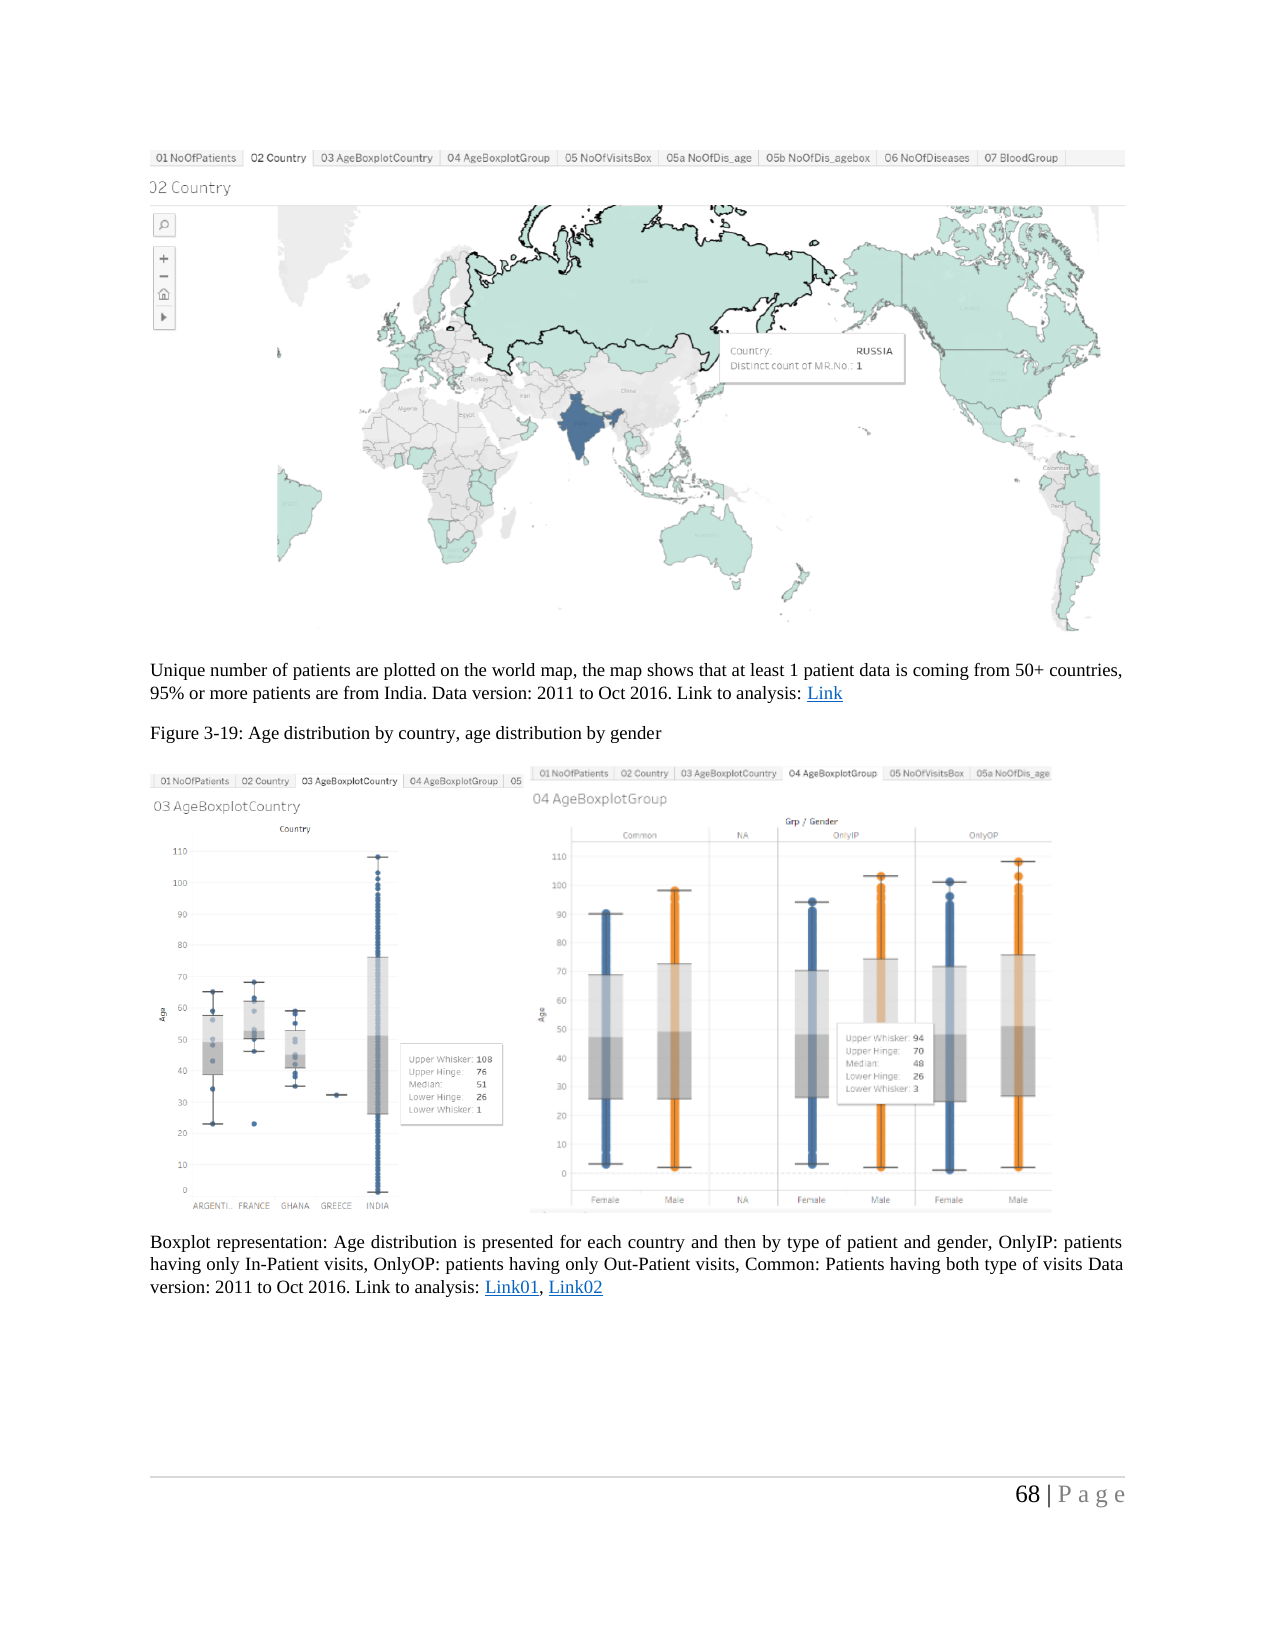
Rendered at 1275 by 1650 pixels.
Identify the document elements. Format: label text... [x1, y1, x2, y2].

picture [150, 773, 524, 1213]
text Unique number of patients are plotted on the world map, the map shows that at least 1 patient data is coming from 50+ countries, 95% or more patients are from India. Data version: 2011 to Oct 2016. Link to analysis: Link [150, 659, 1125, 703]
picture [529, 764, 1052, 1213]
text Boxplot representation: Age distribution is presented for each country and then by type of patient and gender, OnlyIP: patients having only In-Patient visits, OnlyOP: patients having only Out-Patient visits, Common: Patients having both type of visits Data version: 2011 to Oct 2016. Link to analysis: Link01, Link02 [150, 1231, 1125, 1297]
picture [150, 150, 1125, 641]
